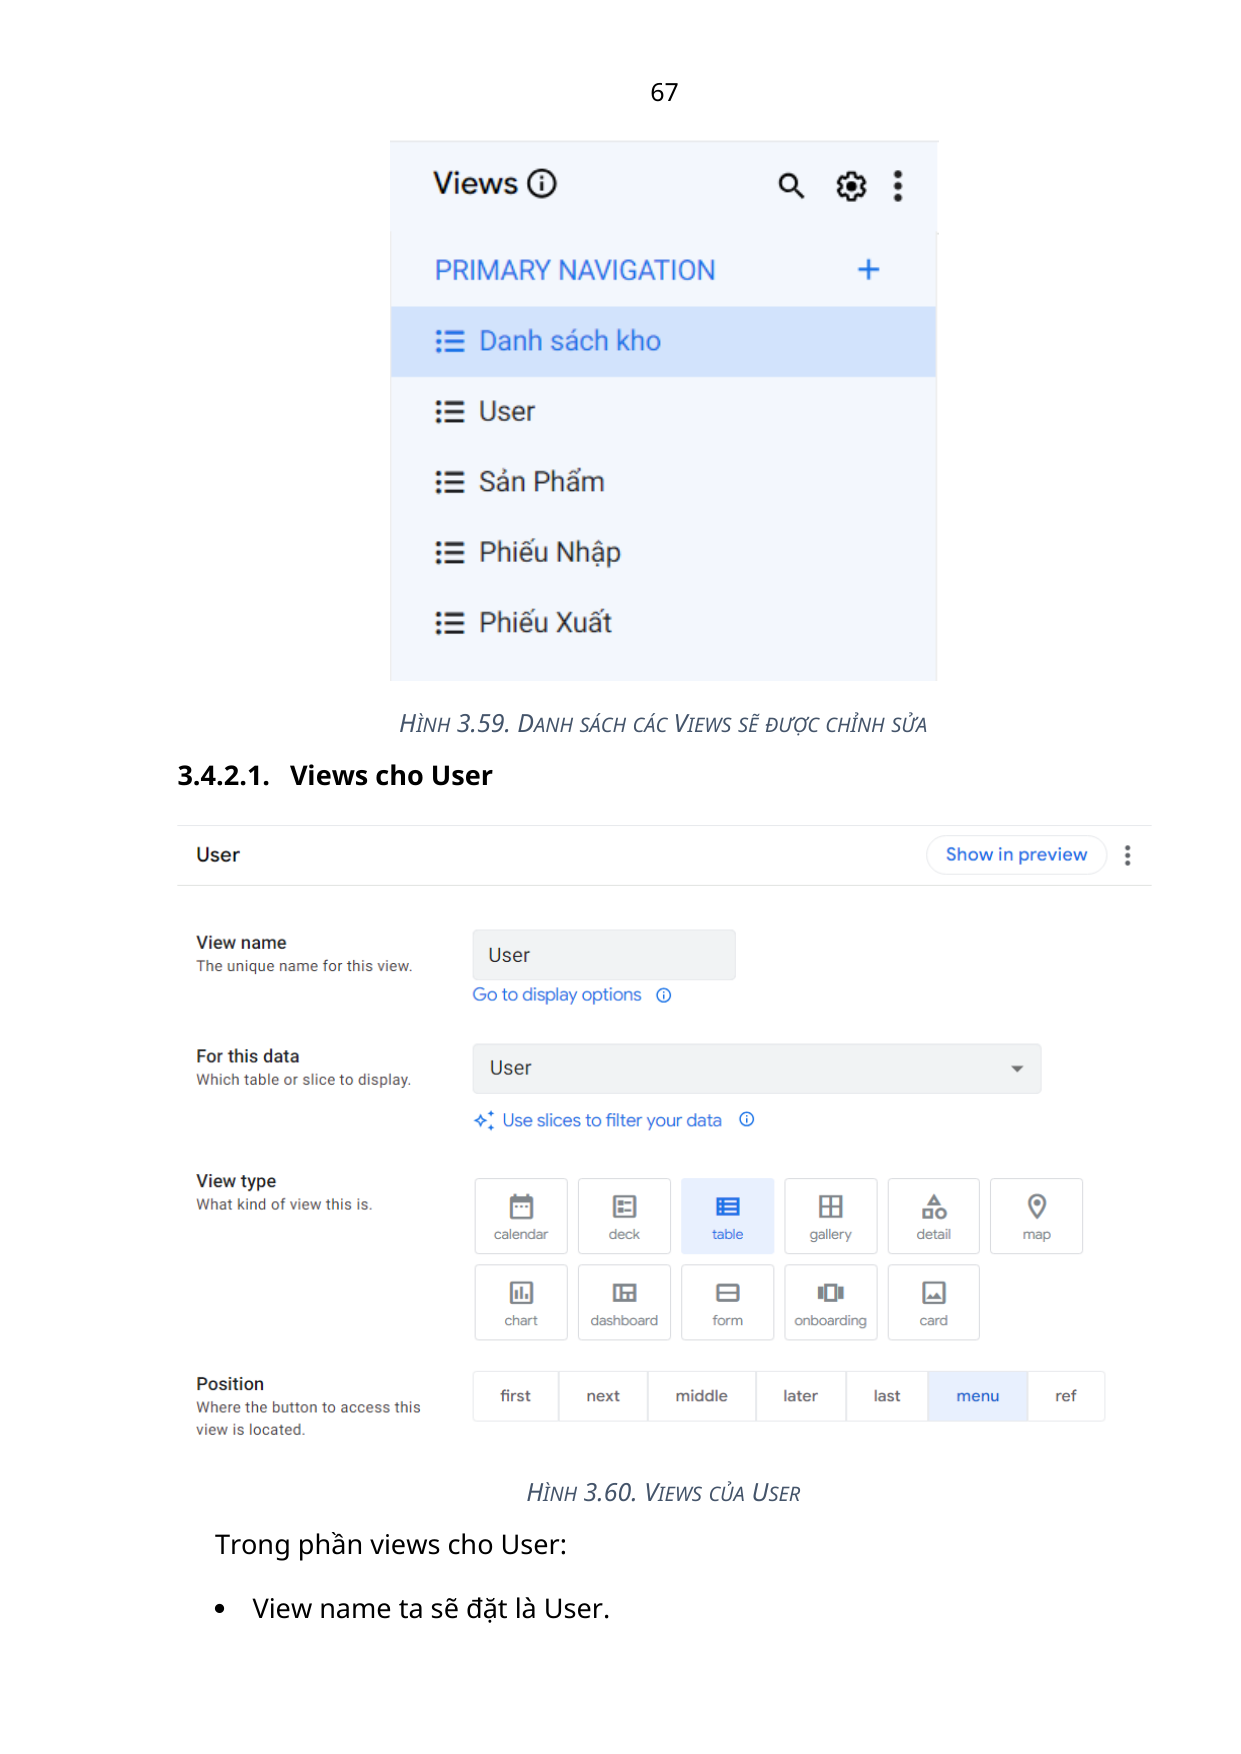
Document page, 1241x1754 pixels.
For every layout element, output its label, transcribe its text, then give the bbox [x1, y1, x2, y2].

picture [177, 823, 1152, 1450]
subtitle Views cho User [177, 756, 1152, 793]
text Hình 3.59. Danh sách các Views sẽ được chỉnh sửa [177, 705, 1152, 739]
picture [390, 133, 939, 681]
list View name ta sẽ đặt là User. [215, 1589, 1152, 1626]
text Trong phần views cho User: [177, 1525, 1152, 1562]
text Hình 3.60. Views của User [177, 1475, 1152, 1509]
